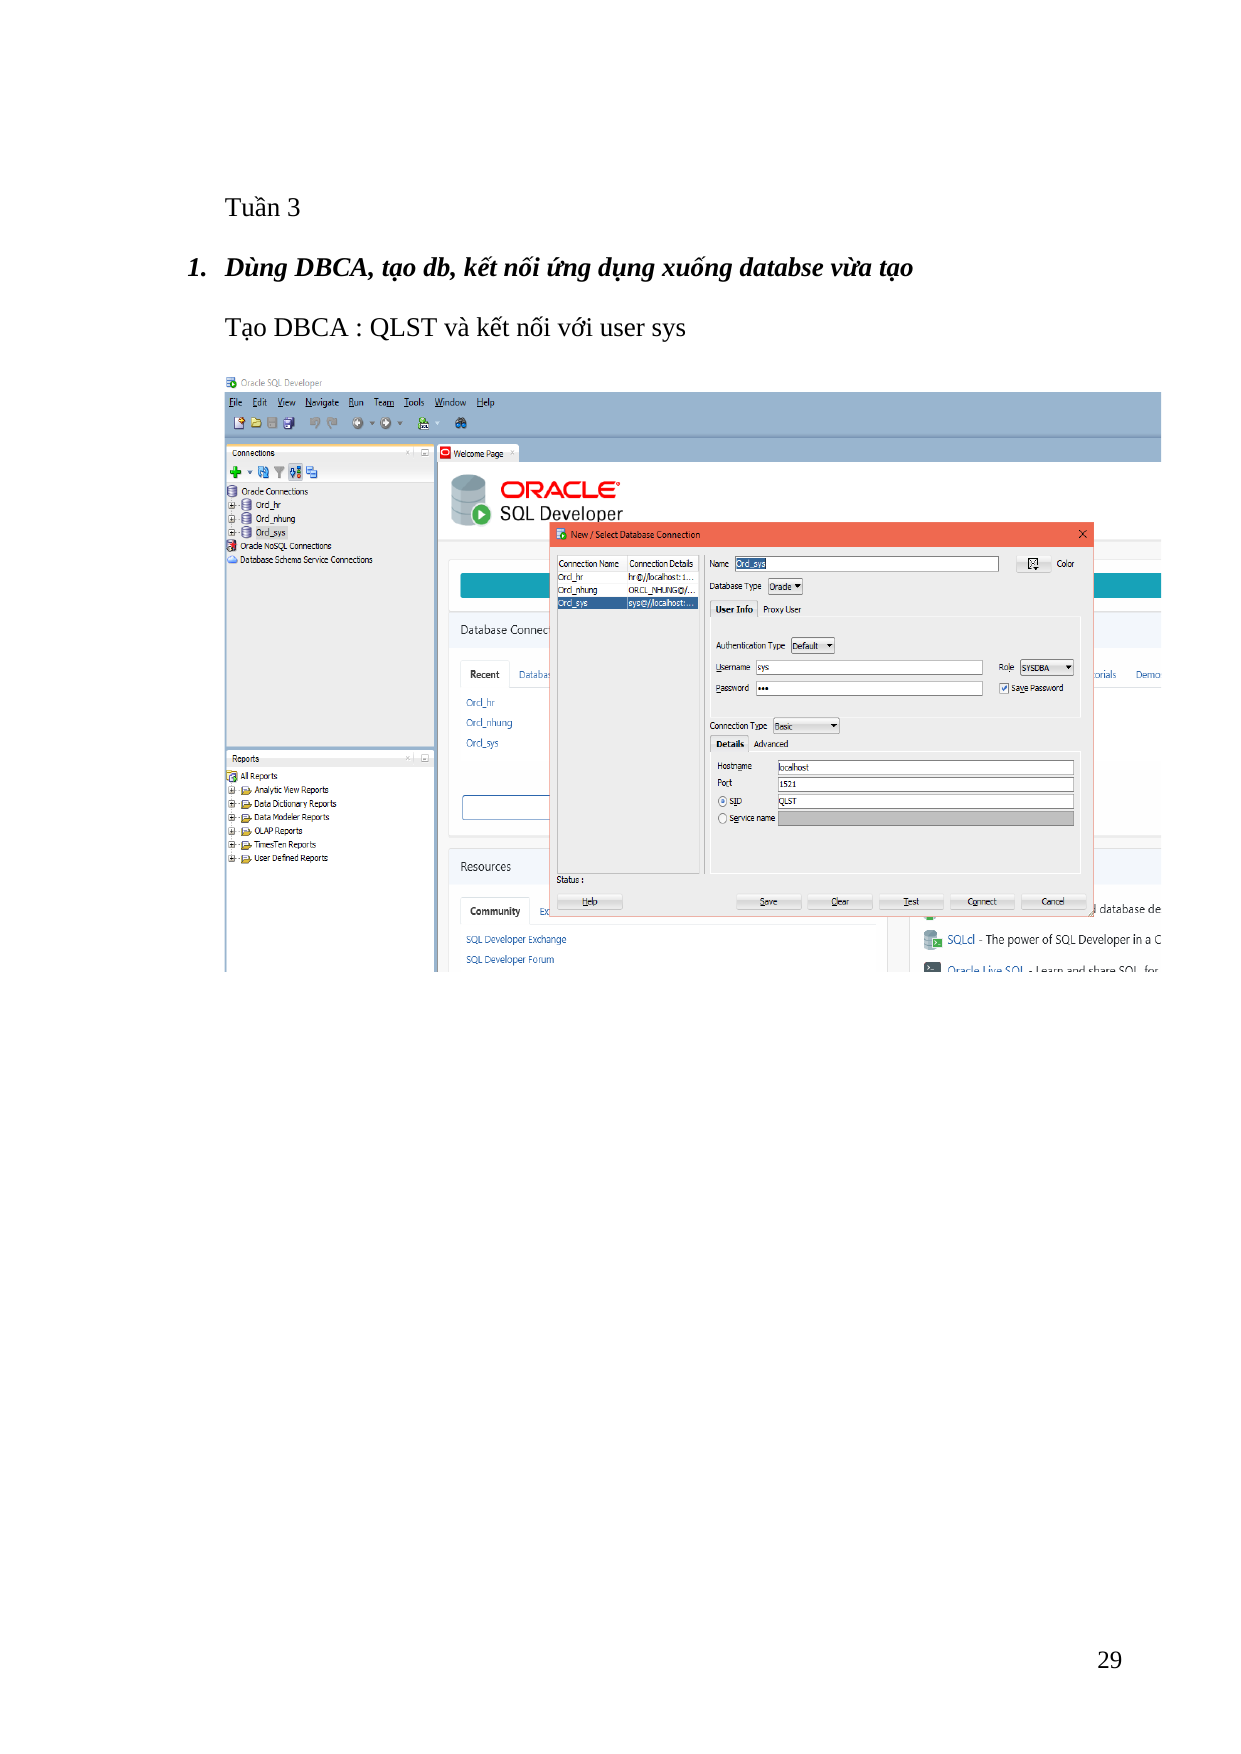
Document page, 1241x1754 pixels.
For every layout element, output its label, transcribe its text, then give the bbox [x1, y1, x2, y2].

picture [224, 373, 1162, 972]
subtitle Dùng DBCA, tạo db, kết nối ứng dụng xuống databse vừa tạo [187, 251, 1122, 282]
subtitle Tuần 3 [224, 191, 1122, 222]
list Tạo DBCA : QLST và kết nối với user sys [224, 312, 1122, 343]
